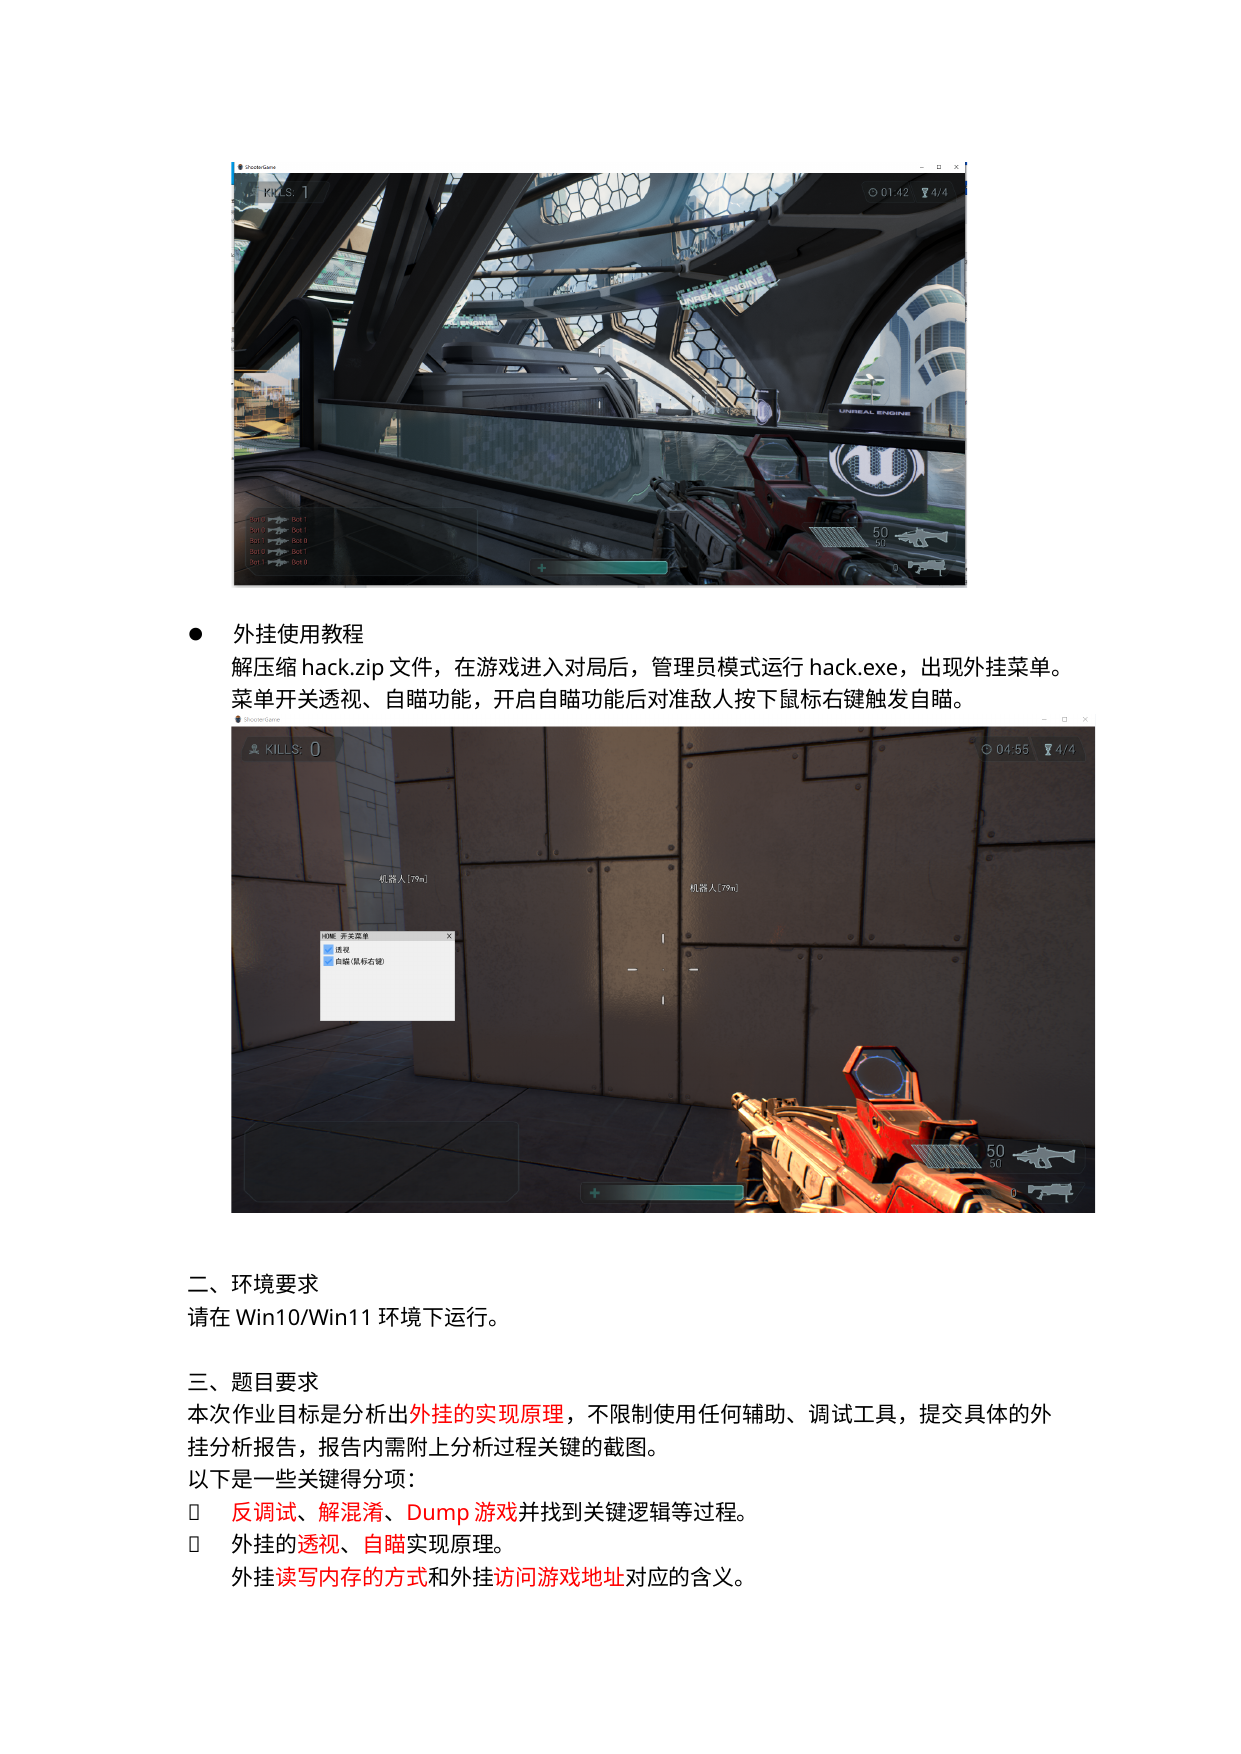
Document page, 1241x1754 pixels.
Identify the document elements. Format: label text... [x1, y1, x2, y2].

list 外挂使用教程 [187, 617, 1053, 649]
picture [231, 714, 1096, 1213]
text 二、环境要求 [187, 1267, 1053, 1299]
text 请在Win10/Win11 环境下运行。 [187, 1299, 1053, 1332]
text 三、题目要求 [187, 1364, 1053, 1397]
text  反调试、解混淆、Dump游戏并找到关键逻辑等过程。 [187, 1494, 1053, 1527]
picture [231, 162, 968, 588]
text  外挂的透视、自瞄实现原理。 [187, 1527, 1053, 1559]
list 菜单开关透视、自瞄功能，开启自瞄功能后对准敌人按下鼠标右键触发自瞄。 [187, 682, 1053, 714]
text 本次作业目标是分析出外挂的实现原理，不限制使用任何辅助、调试工具，提交具体的外挂分析报告，报告内需附上分析过程关键的截图。 [187, 1397, 1053, 1462]
text 外挂读写内存的方式和外挂访问游戏地址对应的含义。 [187, 1559, 1053, 1592]
text 以下是一些关键得分项： [187, 1462, 1053, 1494]
list 解压缩hack.zip文件，在游戏进入对局后，管理员模式运行hack.exe，出现外挂菜单。 [187, 649, 1053, 682]
